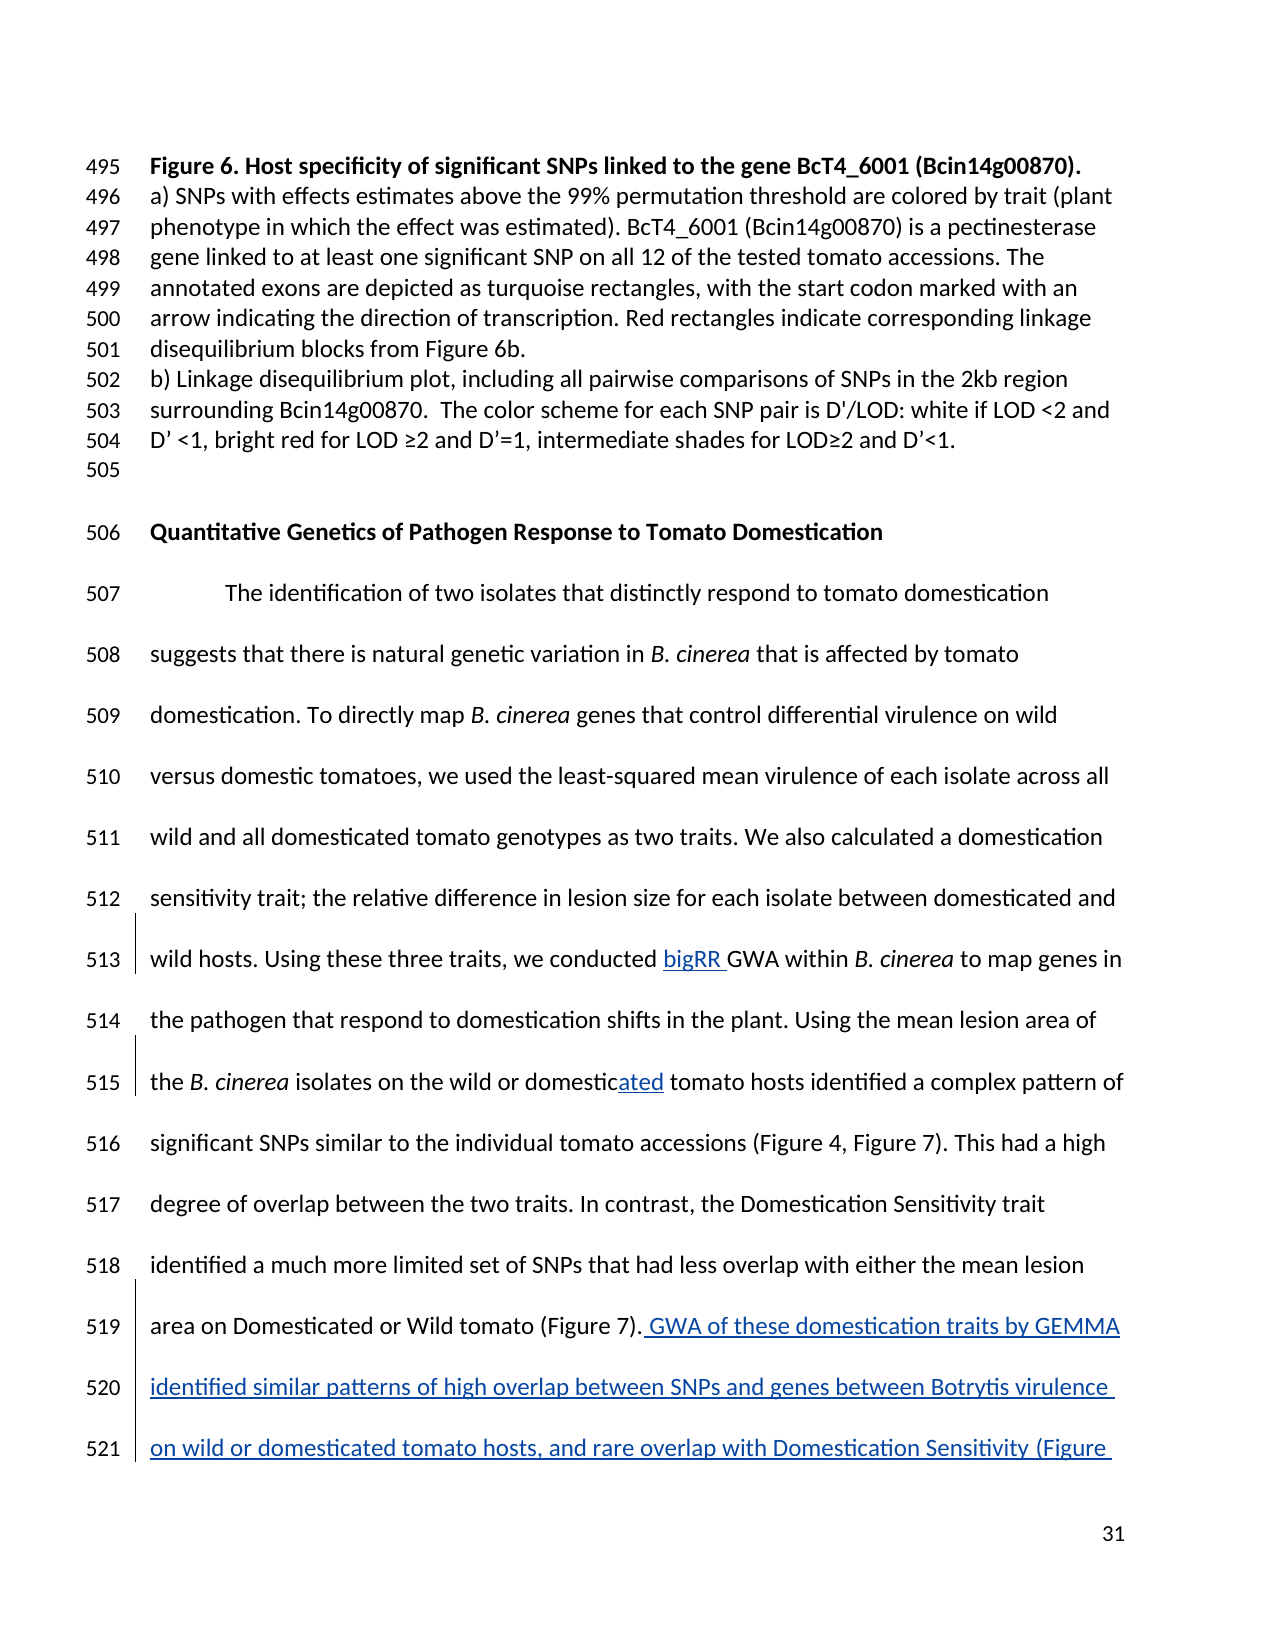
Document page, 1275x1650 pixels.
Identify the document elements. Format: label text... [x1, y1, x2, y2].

text a) SNPs with effects estimates above the 99% permutation threshold are colored by trait (plant phenotype in which the effect was estimated). BcT4_6001 (Bcin14g00870) is a pectinesterase gene linked to at least one significant SNP on all 12 of the tested tomato accessions. The annotated exons are depicted as turquoise rectangles, with the start codon marked with an arrow indicating the direction of transcription. Red rectangles indicate corresponding linkage disequilibrium blocks from Figure 6b. [150, 181, 1125, 364]
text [150, 577, 1125, 1462]
text Figure 6. Host specificity of significant SNPs linked to the gene BcT4_6001 (Bcin14g00870). [150, 150, 1125, 181]
text b) Linkage disequilibrium plot, including all pairwise comparisons of SNPs in the 2kb region surrounding Bcin14g00870. The color scheme for each SNP pair is D'/LOD: white if LOD <2 and D’ <1, bright red for LOD ≥2 and D’=1, intermediate shades for LOD≥2 and D’<1. [150, 364, 1125, 455]
text Quantitative Genetics of Pathogen Response to Tomato Domestication [150, 516, 1125, 547]
